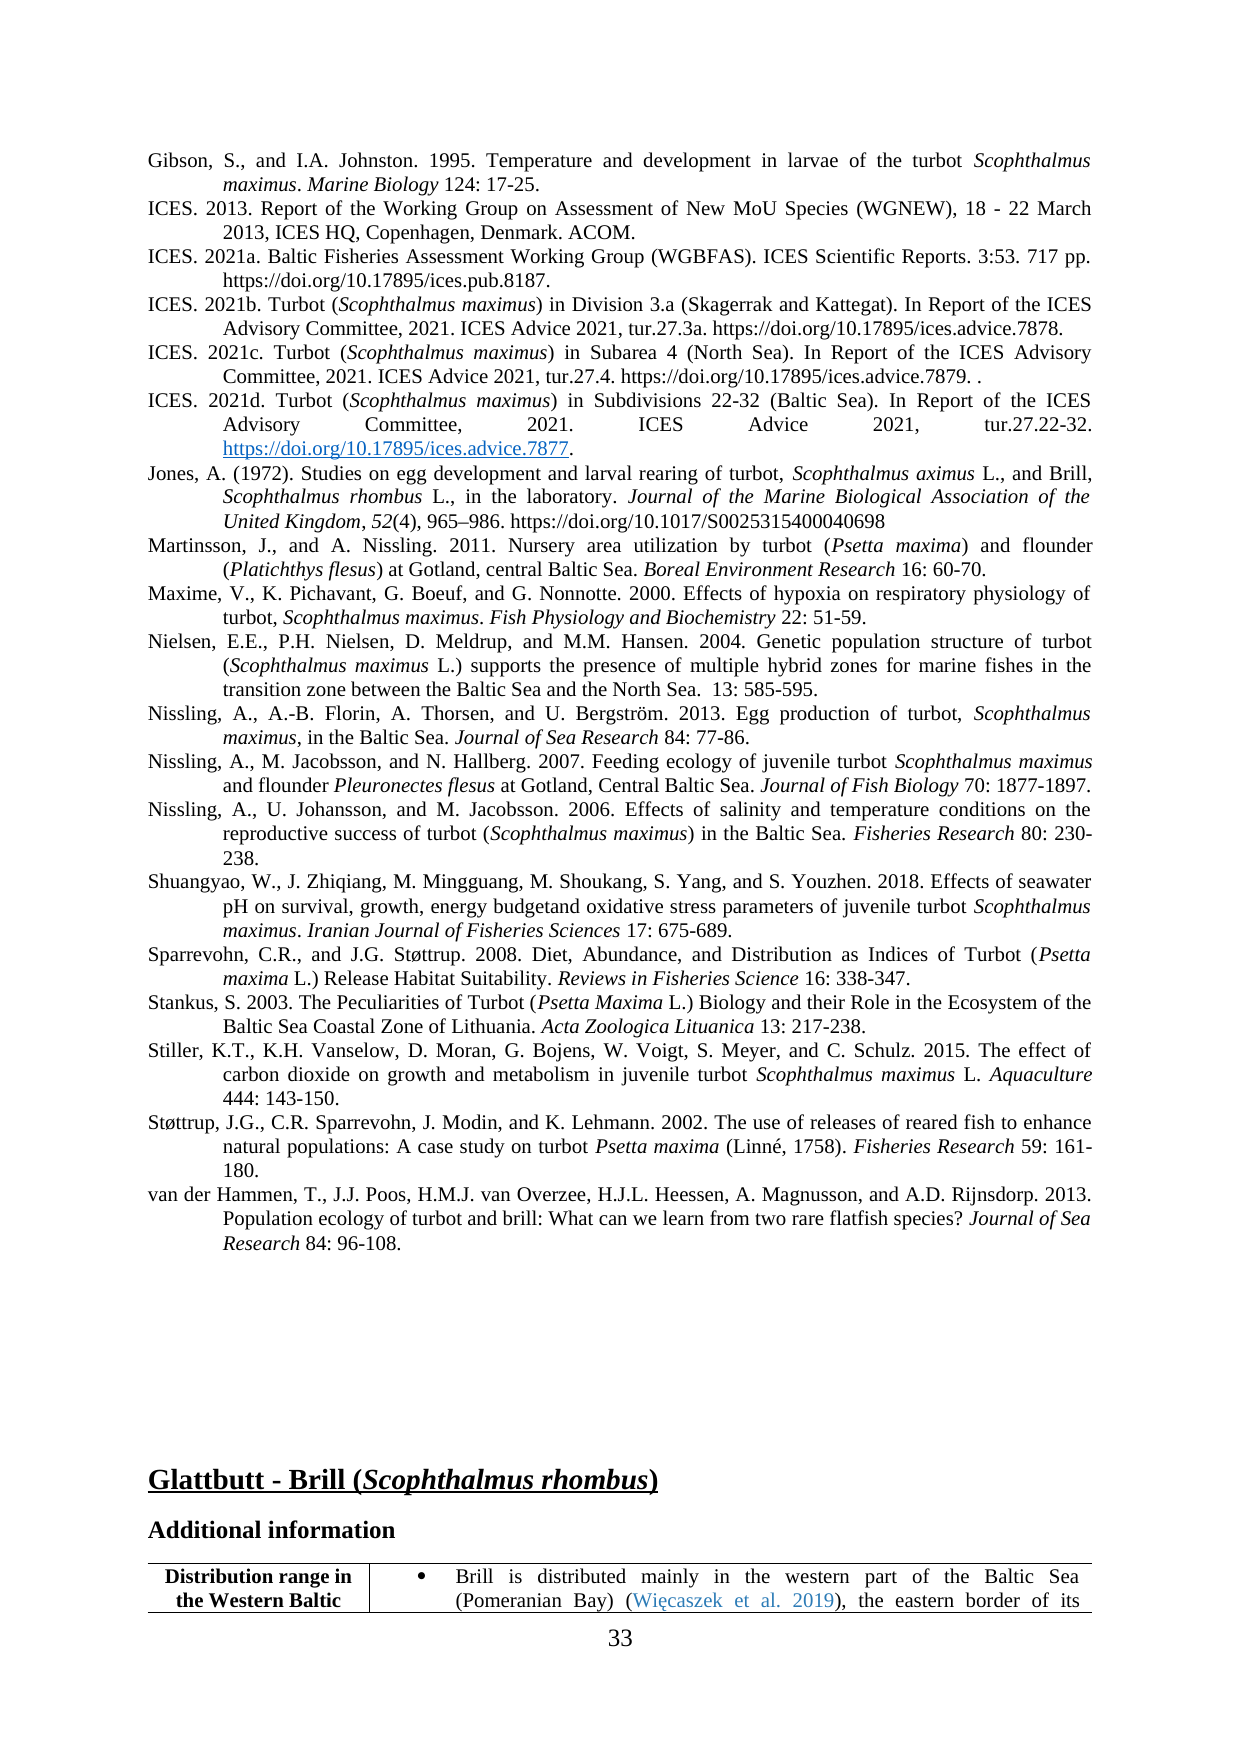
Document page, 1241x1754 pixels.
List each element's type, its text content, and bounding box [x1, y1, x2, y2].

text Gibson, S., and I.A. Johnston. 1995. Temperature and development in larvae of the turbot Scophthalmus maximus. Marine Biology 124: 17-25. [148, 148, 1093, 196]
text ICES. 2021b. Turbot (Scophthalmus maximus) in Division 3.a (Skagerrak and Kattegat). In Report of the ICES Advisory Committee, 2021. ICES Advice 2021, tur.27.3a. https://doi.org/10.17895/ices.advice.7878. [148, 292, 1093, 340]
text Stiller, K.T., K.H. Vanselow, D. Moran, G. Bojens, W. Voigt, S. Meyer, and C. Schulz. 2015. The effect of carbon dioxide on growth and metabolism in juvenile turbot Scophthalmus maximus L. Aquaculture 444: 143-150. [148, 1038, 1093, 1110]
text Additional information [148, 1515, 1093, 1543]
text Maxime, V., K. Pichavant, G. Boeuf, and G. Nonnotte. 2000. Effects of hypoxia on respiratory physiology of turbot, Scophthalmus maximus. Fish Physiology and Biochemistry 22: 51-59. [148, 581, 1093, 629]
text Stankus, S. 2003. The Peculiarities of Turbot (Psetta Maxima L.) Biology and their Role in the Ecosystem of the Baltic Sea Coastal Zone of Lithuania. Acta Zoologica Lituanica 13: 217-238. [148, 990, 1093, 1038]
text ICES. 2021c. Turbot (Scophthalmus maximus) in Subarea 4 (North Sea). In Report of the ICES Advisory Committee, 2021. ICES Advice 2021, tur.27.4. https://doi.org/10.17895/ices.advice.7879. . [148, 340, 1093, 388]
text ICES. 2013. Report of the Working Group on Assessment of New MoU Species (WGNEW), 18 - 22 March 2013, ICES HQ, Copenhagen, Denmark. ACOM. [148, 196, 1093, 244]
text ICES. 2021d. Turbot (Scophthalmus maximus) in Subdivisions 22-32 (Baltic Sea). In Report of the ICES Advisory Committee, 2021. ICES Advice 2021, tur.27.22-32. https://doi.org/10.17895/ices.advice.7877. [148, 388, 1093, 460]
text van der Hammen, T., J.J. Poos, H.M.J. van Overzee, H.J.L. Heessen, A. Magnusson, and A.D. Rijnsdorp. 2013. Population ecology of turbot and brill: What can we learn from two rare flatfish species? Journal of Sea Research 84: 96-108. [148, 1182, 1093, 1254]
text Martinsson, J., and A. Nissling. 2011. Nursery area utilization by turbot (Psetta maxima) and flounder (Platichthys flesus) at Gotland, central Baltic Sea. Boreal Environment Research 16: 60-70. [148, 533, 1093, 581]
text Nissling, A., M. Jacobsson, and N. Hallberg. 2007. Feeding ecology of juvenile turbot Scophthalmus maximus and flounder Pleuronectes flesus at Gotland, Central Baltic Sea. Journal of Fish Biology 70: 1877-1897. [148, 749, 1093, 797]
text Støttrup, J.G., C.R. Sparrevohn, J. Modin, and K. Lehmann. 2002. The use of releases of reared fish to enhance natural populations: A case study on turbot Psetta maxima (Linné, 1758). Fisheries Research 59: 161-180. [148, 1110, 1093, 1182]
text Nielsen, E.E., P.H. Nielsen, D. Meldrup, and M.M. Hansen. 2004. Genetic population structure of turbot (Scophthalmus maximus L.) supports the presence of multiple hybrid zones for marine fishes in the transition zone between the Baltic Sea and the North Sea. 13: 585-595. [148, 629, 1093, 701]
text Jones, A. (1972). Studies on egg development and larval rearing of turbot, Scophthalmus aximus L., and Brill, Scophthalmus rhombus L., in the laboratory. Journal of the Marine Biological Association of the United Kingdom, 52(4), 965–986. https://doi.org/10.1017/S0025315400040698 [148, 460, 1093, 533]
text Sparrevohn, C.R., and J.G. Støttrup. 2008. Diet, Abundance, and Distribution as Indices of Turbot (Psetta maxima L.) Release Habitat Suitability. Reviews in Fisheries Science 16: 338-347. [148, 942, 1093, 990]
text Nissling, A., A.-B. Florin, A. Thorsen, and U. Bergström. 2013. Egg production of turbot, Scophthalmus maximus, in the Baltic Sea. Journal of Sea Research 84: 77-86. [148, 701, 1093, 749]
text Shuangyao, W., J. Zhiqiang, M. Mingguang, M. Shoukang, S. Yang, and S. Youzhen. 2018. Effects of seawater pH on survival, growth, energy budgetand oxidative stress parameters of juvenile turbot Scophthalmus maximus. Iranian Journal of Fisheries Sciences 17: 675-689. [148, 869, 1093, 942]
text ICES. 2021a. Baltic Fisheries Assessment Working Group (WGBFAS). ICES Scientific Reports. 3:53. 717 pp. https://doi.org/10.17895/ices.pub.8187. [148, 244, 1093, 292]
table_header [148, 1564, 369, 1612]
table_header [370, 1564, 1092, 1612]
text Glattbutt - Brill (Scophthalmus rhombus) [148, 1462, 1093, 1496]
text Nissling, A., U. Johansson, and M. Jacobsson. 2006. Effects of salinity and temperature conditions on the reproductive success of turbot (Scophthalmus maximus) in the Baltic Sea. Fisheries Research 80: 230-238. [148, 797, 1093, 869]
